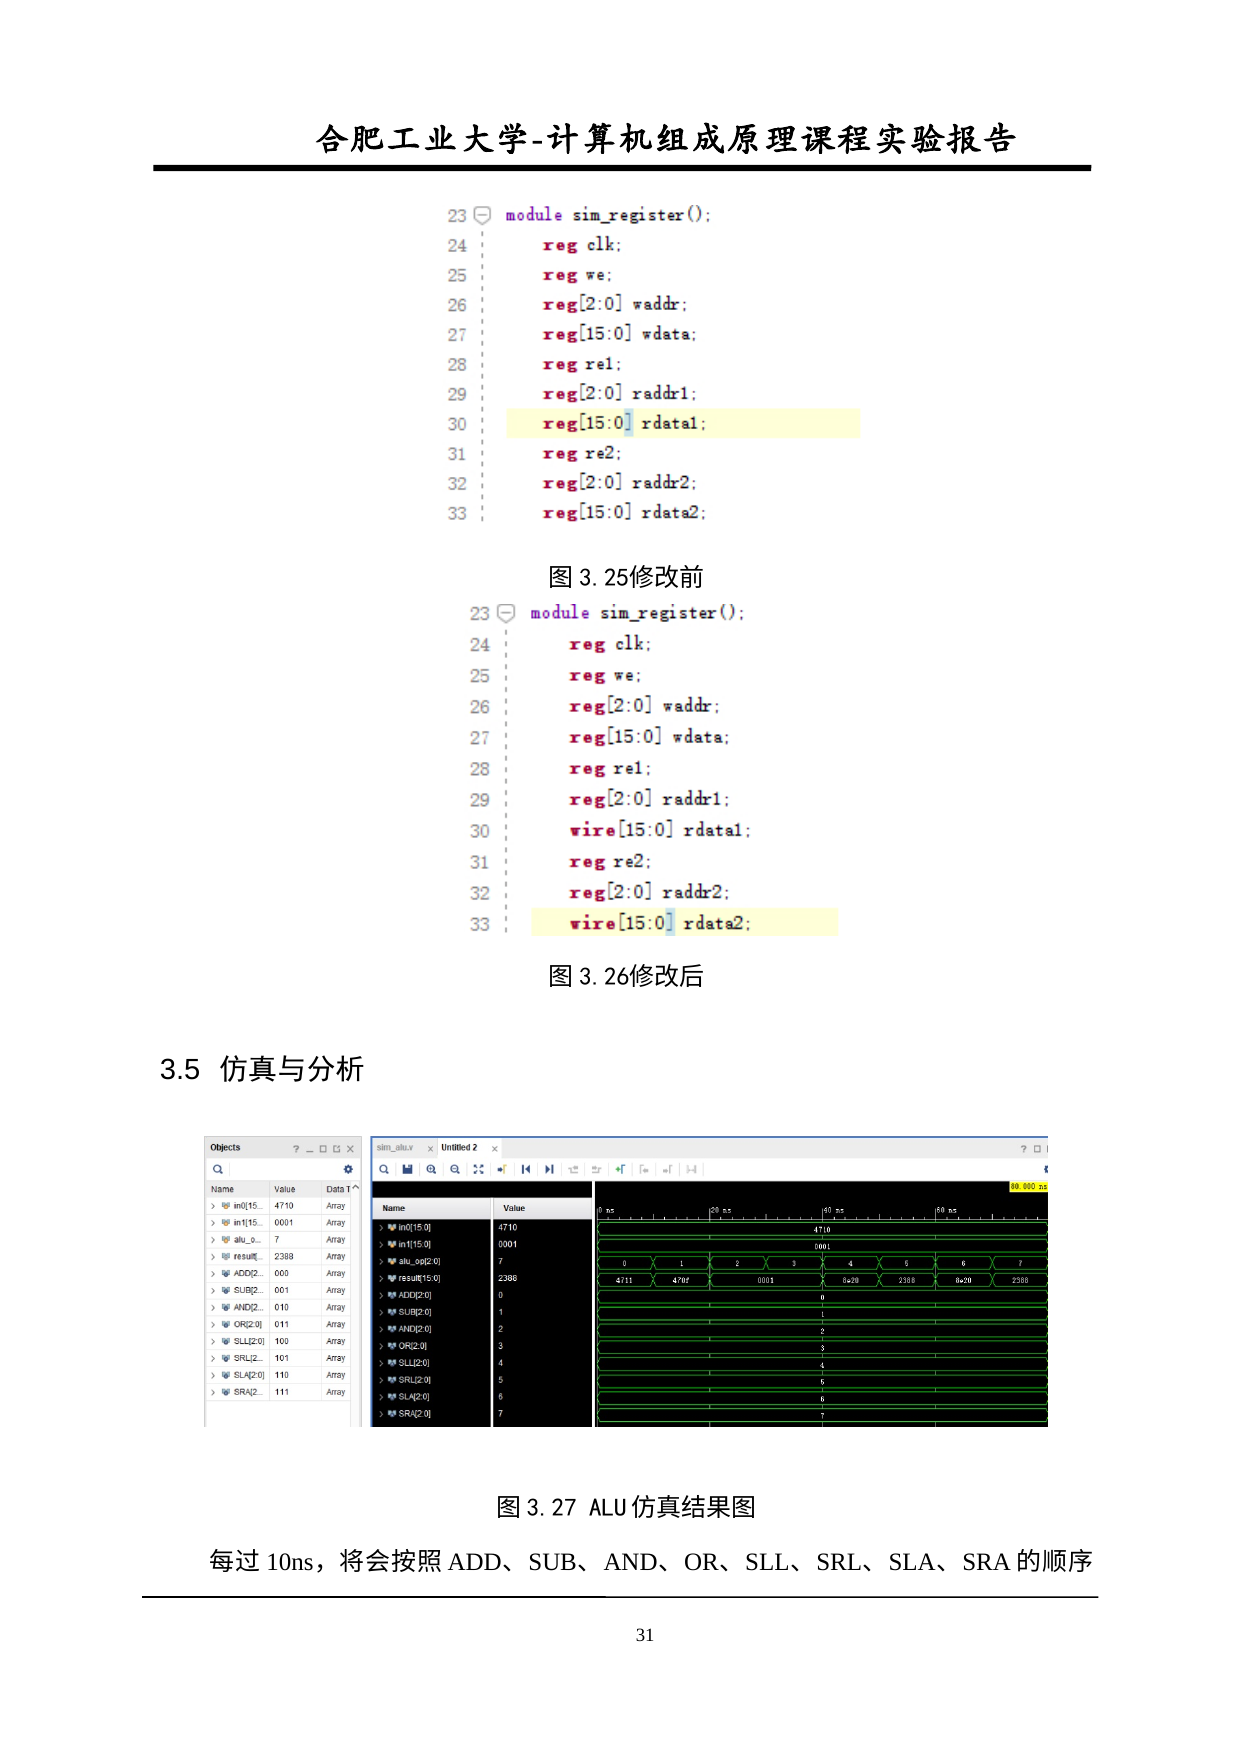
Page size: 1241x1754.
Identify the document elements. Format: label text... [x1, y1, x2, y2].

picture [463, 604, 839, 936]
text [159, 1536, 1093, 1583]
picture [441, 205, 861, 523]
picture [204, 1136, 1048, 1427]
subtitle 仿真与分析 [159, 1042, 1093, 1088]
